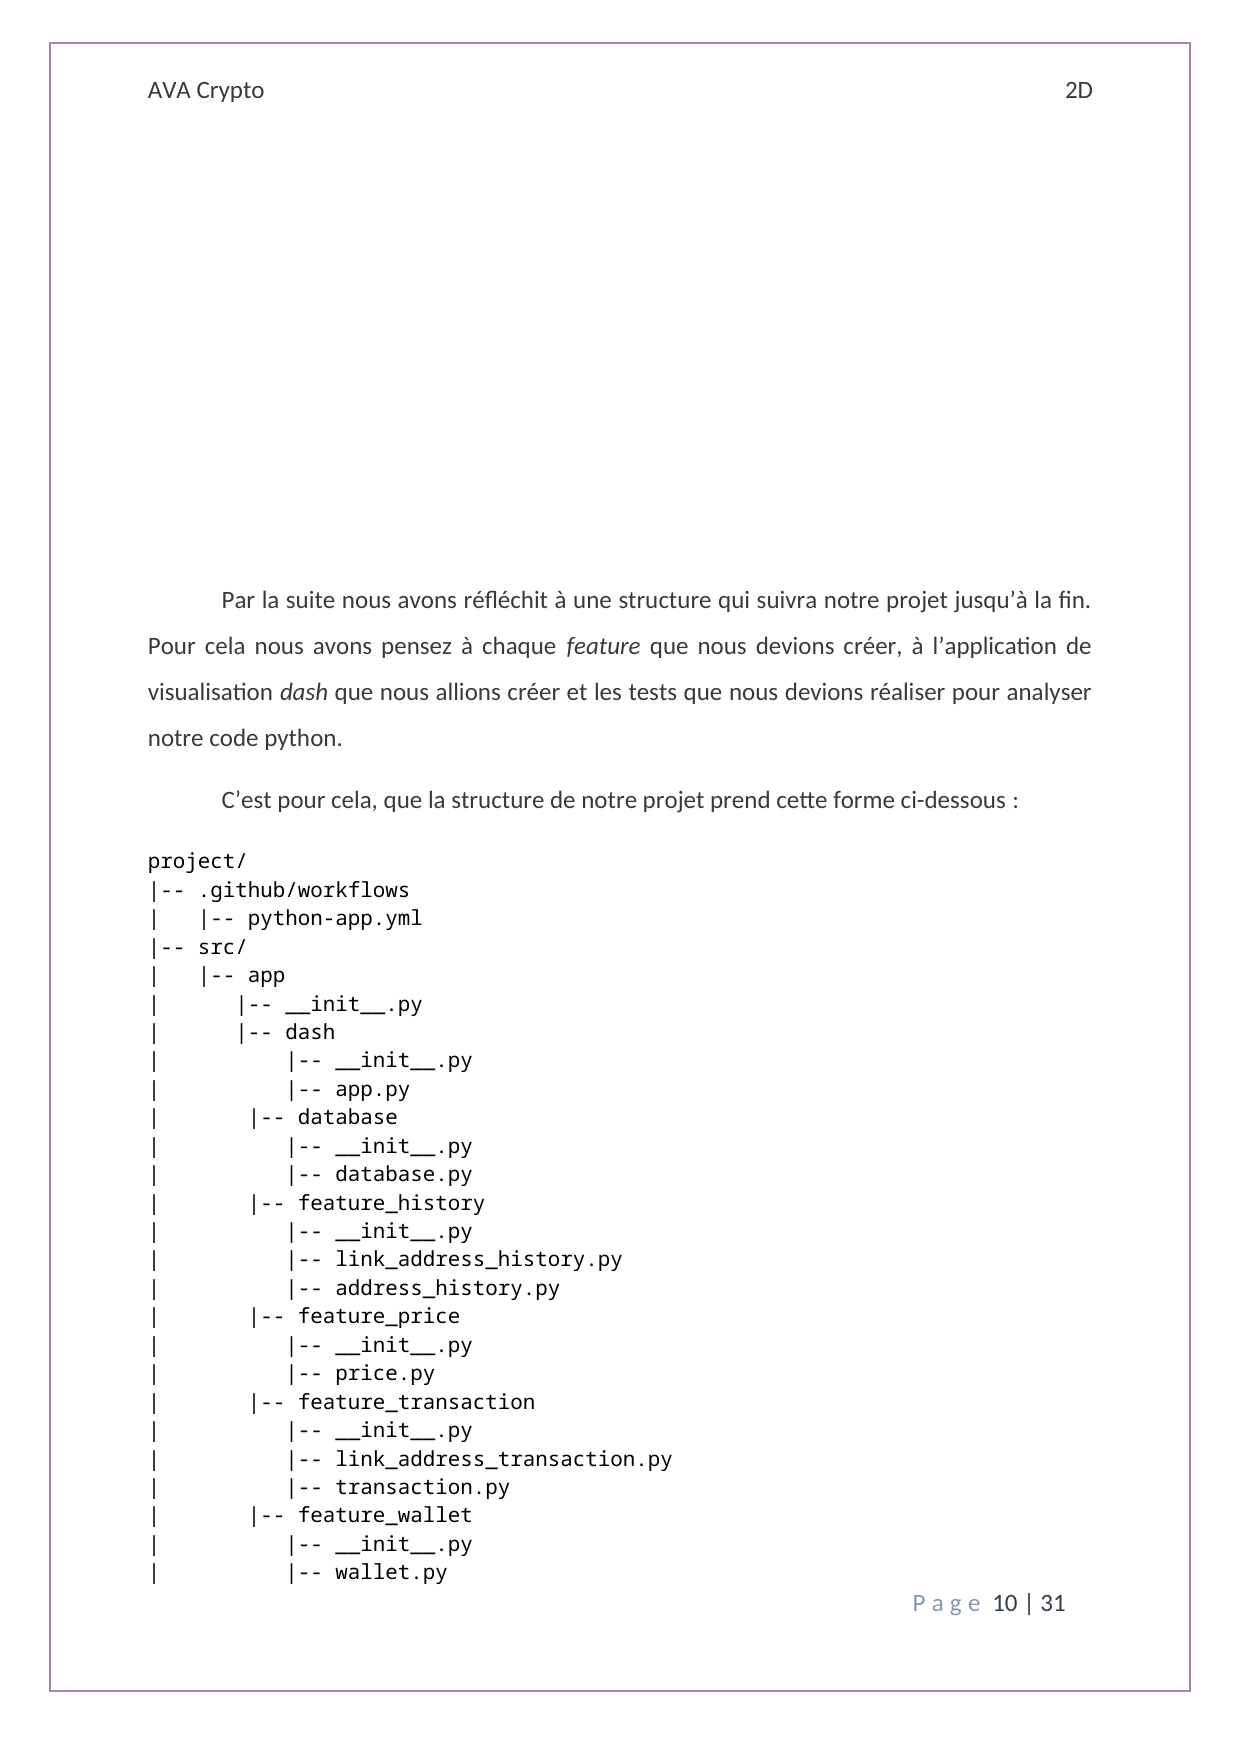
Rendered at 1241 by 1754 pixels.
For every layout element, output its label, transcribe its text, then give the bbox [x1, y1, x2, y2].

text | |-- feature_price [148, 1301, 1092, 1330]
text project/ [148, 846, 1092, 875]
text | |-- dash [148, 1017, 1092, 1046]
text | |-- app [148, 960, 1092, 989]
text |-- src/ [148, 932, 1092, 960]
text | |-- __init__.py [148, 1529, 1092, 1557]
text | |-- database.py [148, 1159, 1092, 1188]
text | |-- feature_history [148, 1188, 1092, 1216]
text Par la suite nous avons réfléchit à une structure qui suivra notre projet jusqu’à la fin. Pour cela nous avons pensez à chaque feature que nous devions créer, à l’application de visualisation dash que nous allions créer et les tests que nous devions réaliser pour analyser notre code python. [148, 584, 1092, 752]
text | |-- wallet.py [148, 1557, 1092, 1586]
text | |-- __init__.py [148, 1415, 1092, 1444]
text | |-- feature_wallet [148, 1501, 1092, 1529]
text |-- .github/workflows [148, 875, 1092, 903]
text | |-- python-app.yml [148, 903, 1092, 932]
text | |-- price.py [148, 1358, 1092, 1387]
text | |-- __init__.py [148, 1046, 1092, 1074]
text | |-- link_address_transaction.py [148, 1444, 1092, 1472]
text | |-- database [148, 1102, 1092, 1131]
text | |-- __init__.py [148, 1216, 1092, 1244]
text C’est pour cela, que la structure de notre projet prend cette forme ci-dessous : [148, 784, 1092, 814]
text | |-- link_address_history.py [148, 1244, 1092, 1273]
text | |-- transaction.py [148, 1472, 1092, 1501]
text | |-- __init__.py [148, 1131, 1092, 1159]
text | |-- __init__.py [148, 1330, 1092, 1358]
text | |-- address_history.py [148, 1273, 1092, 1301]
text | |-- __init__.py [148, 989, 1092, 1017]
text | |-- app.py [148, 1074, 1092, 1102]
text | |-- feature_transaction [148, 1387, 1092, 1415]
